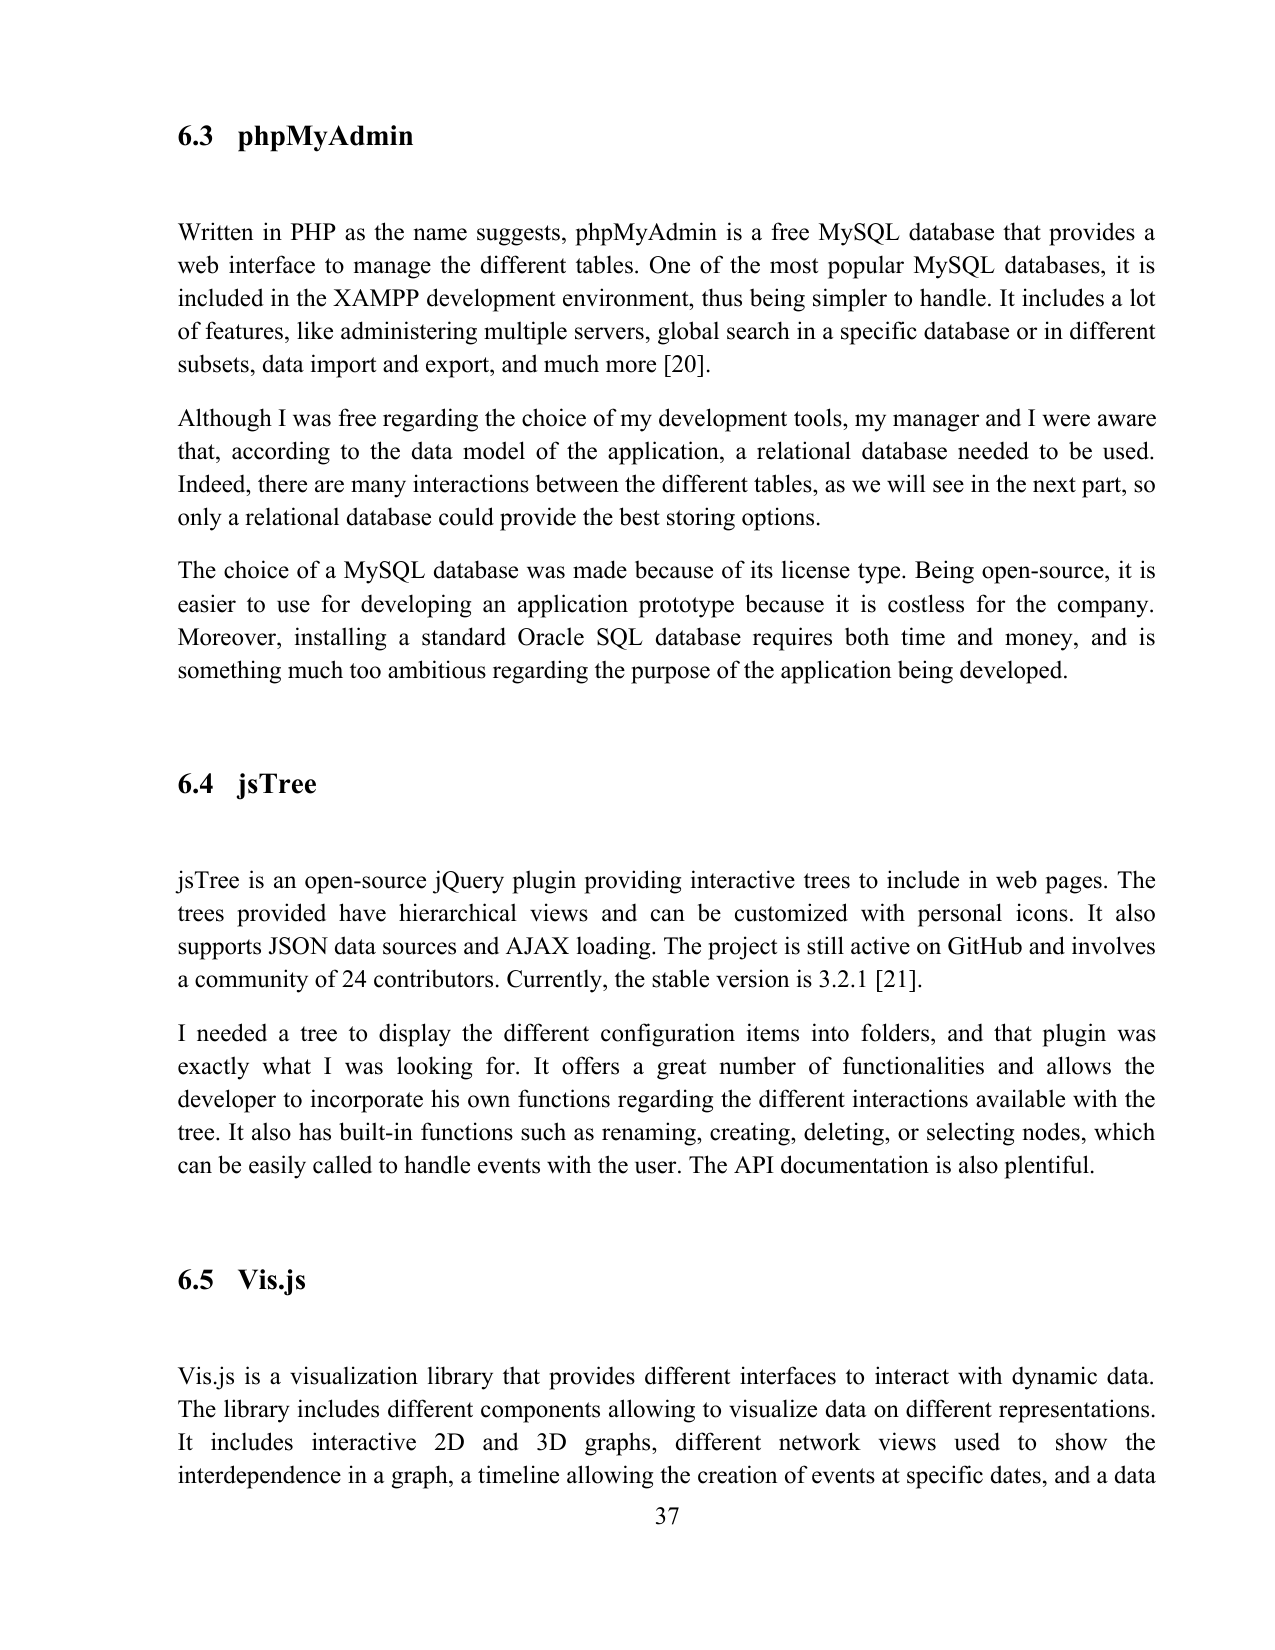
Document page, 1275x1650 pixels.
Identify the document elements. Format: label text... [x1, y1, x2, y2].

text jsTree is an open-source jQuery plugin providing interactive trees to include in web pages. The trees provided have hierarchical views and can be customized with personal icons. It also supports JSON data sources and AJAX loading. The project is still active on GitHub and involves a community of 24 contributors. Currently, the stable version is 3.2.1 . [177, 865, 1157, 993]
text Although I was free regarding the choice of my development tools, my manager and I were aware that, according to the data model of the application, a relational database needed to be used. Indeed, there are many interactions between the different tables, as we will see in the next part, so only a relational database could provide the best storing options. [177, 403, 1157, 531]
text The choice of a MySQL database was made because of its license type. Being open-source, it is easier to use for developing an application prototype because it is costless for the company. Moreover, installing a standard Oracle SQL database requires both time and money, and is something much too ambitious regarding the purpose of the application being developed. [177, 556, 1157, 683]
subtitle Vis.js [177, 1262, 1157, 1296]
text Written in PHP as the name suggests, phpMyAdmin is a free MySQL database that provides a web interface to manage the different tables. One of the most popular MySQL databases, it is included in the XAMPP development environment, thus being simpler to handle. It includes a lot of features, like administering multiple servers, global search in a specific database or in different subsets, data import and export, and much more . [177, 217, 1157, 378]
subtitle phpMyAdmin [177, 118, 1157, 152]
subtitle jsTree [177, 767, 1157, 800]
text I needed a tree to display the different configuration items into folders, and that plugin was exactly what I was looking for. It offers a great number of functionalities and allows the developer to incorporate his own functions regarding the different interactions available with the tree. It also has built-in functions such as renaming, creating, deleting, or selecting nodes, which can be easily called to handle events with the user. The API documentation is also plentiful. [177, 1018, 1157, 1179]
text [177, 1361, 1157, 1488]
